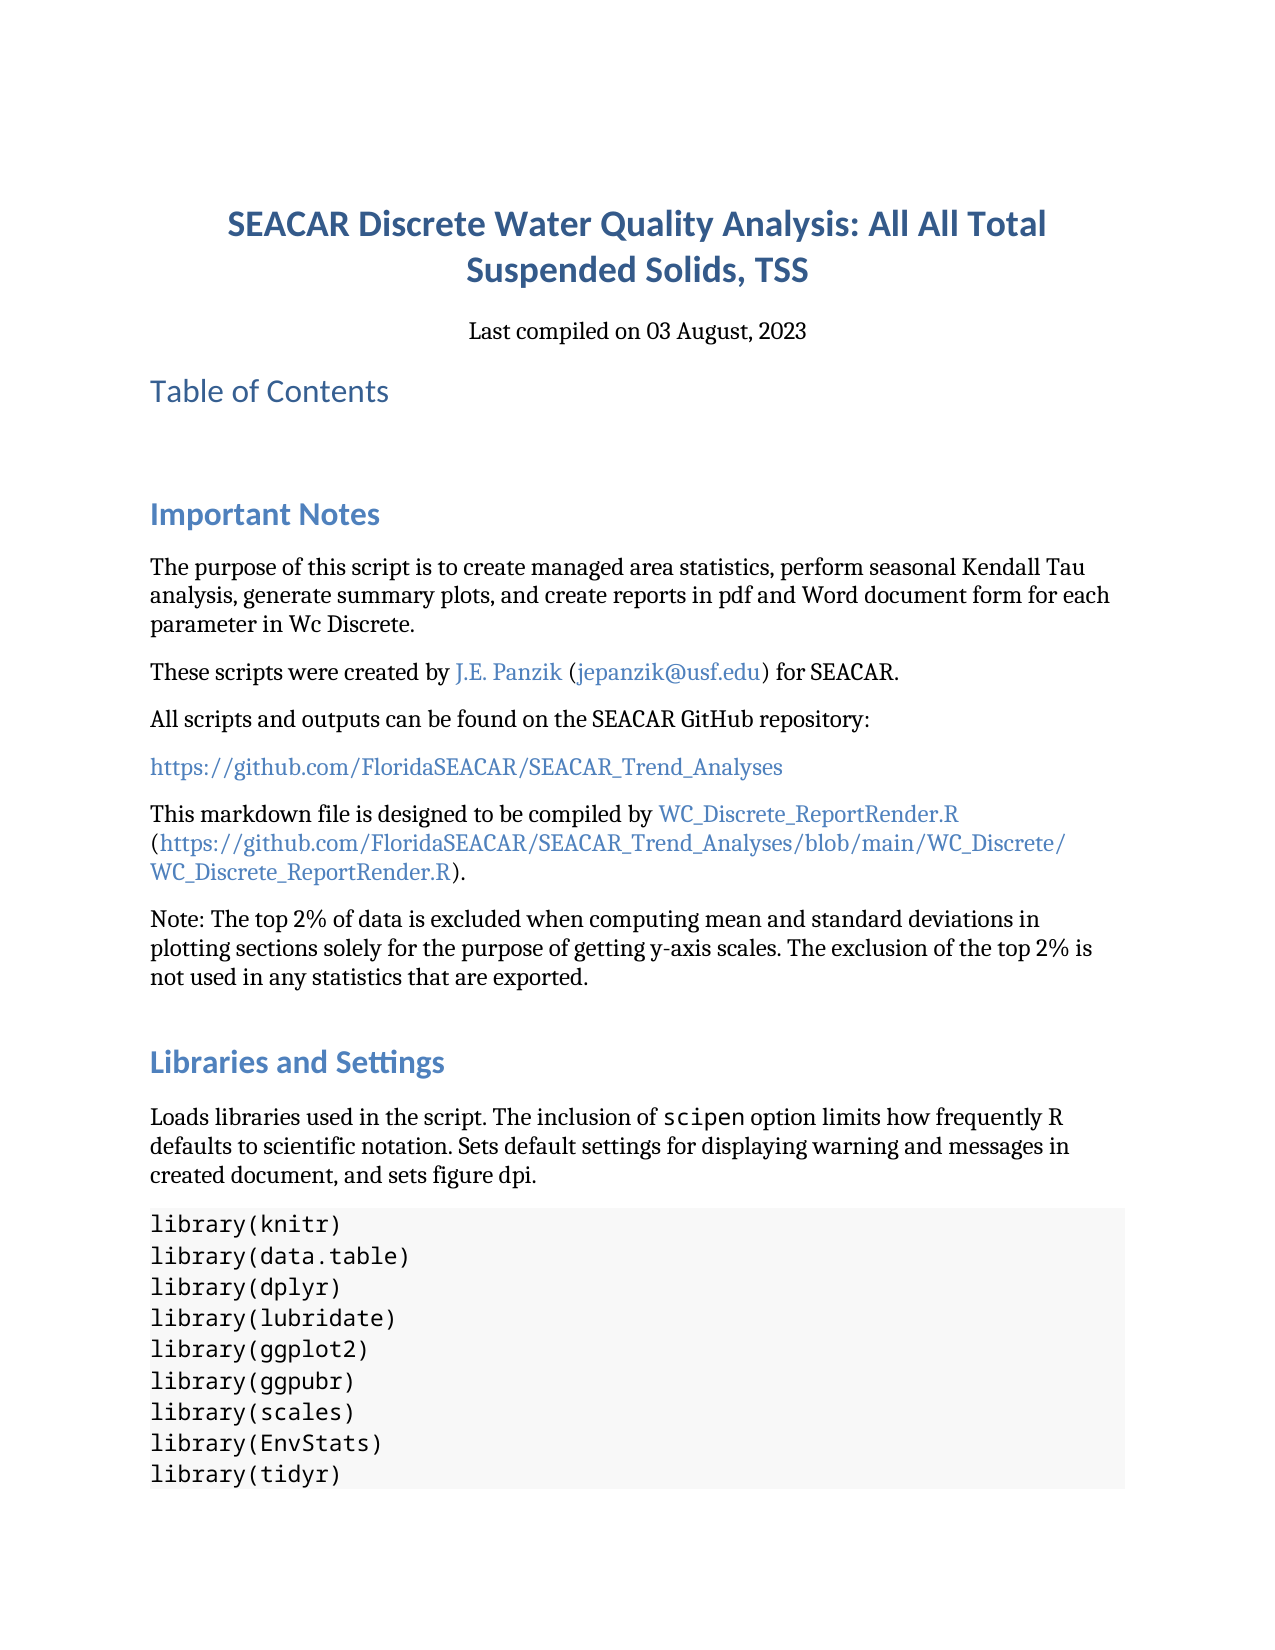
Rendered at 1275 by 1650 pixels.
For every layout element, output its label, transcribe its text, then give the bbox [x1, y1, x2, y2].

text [150, 1208, 1125, 1489]
text The purpose of this script is to create managed area statistics, perform seasonal Kendall Tau analysis, generate summary plots, and create reports in pdf and Word document form for each parameter in Wc Discrete. [150, 553, 1125, 639]
text https://github.com/FloridaSEACAR/SEACAR_Trend_Analyses [150, 753, 1125, 781]
text All scripts and outputs can be found on the SEACAR GitHub repository: [150, 705, 1125, 734]
text Loads libraries used in the script. The inclusion of scipen option limits how frequently R defaults to scientific notation. Sets default settings for displaying warning and messages in created document, and sets figure dpi. [150, 1101, 1125, 1189]
subtitle Important Notes [150, 493, 1125, 534]
subtitle Libraries and Settings [150, 1041, 1125, 1082]
title SEACAR Discrete Water Quality Analysis: All All Total Suspended Solids, TSS [150, 200, 1125, 292]
text This markdown file is designed to be compiled by WC_Discrete_ReportRender.R (https://github.com/FloridaSEACAR/SEACAR_Trend_Analyses/blob/main/WC_Discrete/WC_Discrete_ReportRender.R). [150, 800, 1125, 886]
text Last compiled on 03 August, 2023 [150, 317, 1125, 345]
text These scripts were created by J.E. Panzik (jepanzik@usf.edu) for SEACAR. [150, 658, 1125, 686]
text Note: The top 2% of data is excluded when computing mean and standard deviations in plotting sections solely for the purpose of getting y-axis scales. The exclusion of the top 2% is not used in any statistics that are exported. [150, 905, 1125, 991]
